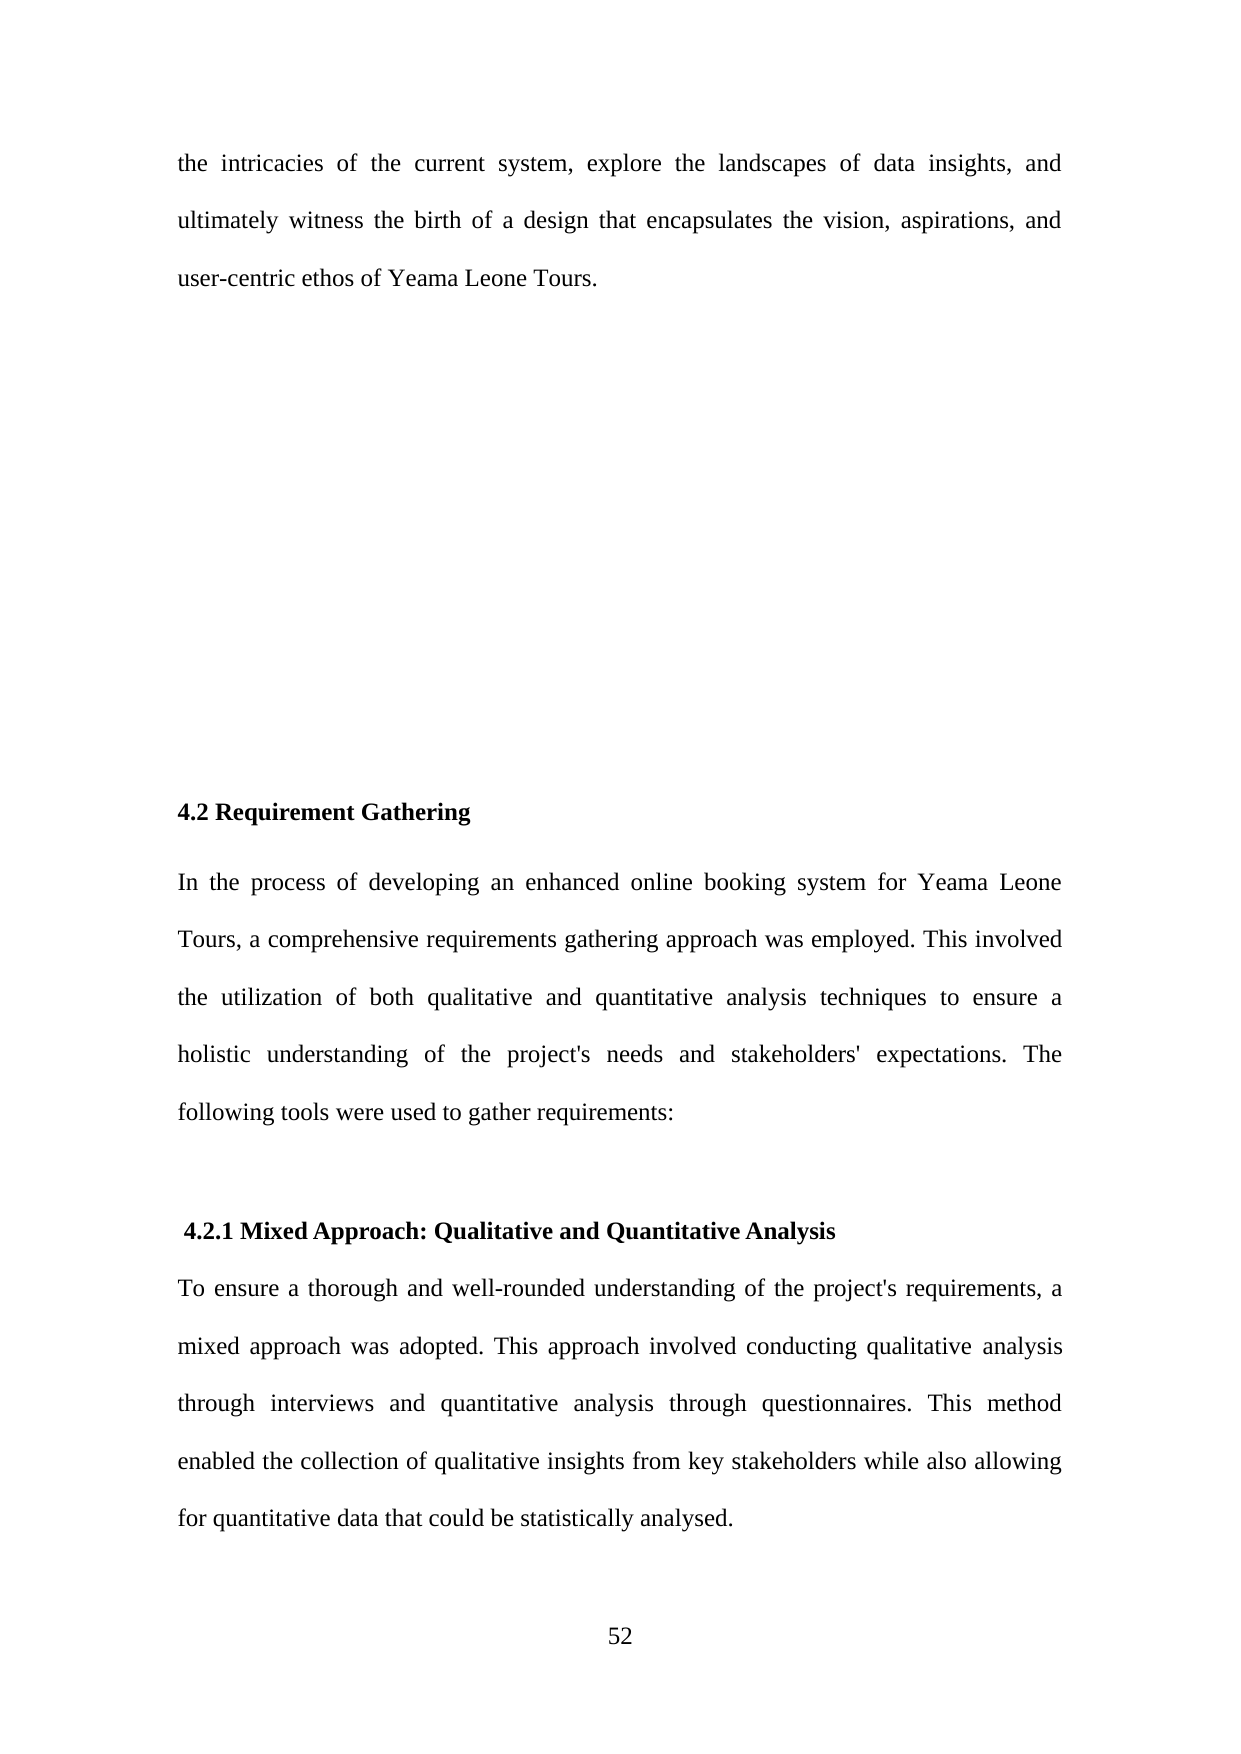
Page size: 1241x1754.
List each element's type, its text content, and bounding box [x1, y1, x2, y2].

text To ensure a thorough and well-rounded understanding of the project's requirements, a mixed approach was adopted. This approach involved conducting qualitative analysis through interviews and quantitative analysis through questionnaires. This method enabled the collection of qualitative insights from key stakeholders while also allowing for quantitative data that could be statistically analysed. [177, 1273, 1063, 1532]
subtitle 4.2.1 Mixed Approach: Qualitative and Quantitative Analysis [177, 1216, 1063, 1245]
subtitle 4.2 Requirement Gathering [177, 797, 1063, 826]
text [177, 148, 1063, 291]
text In the process of developing an enhanced online booking system for Yeama Leone Tours, a comprehensive requirements gathering approach was employed. This involved the utilization of both qualitative and quantitative analysis techniques to ensure a holistic understanding of the project's needs and stakeholders' expectations. The following tools were used to gather requirements: [177, 867, 1063, 1126]
